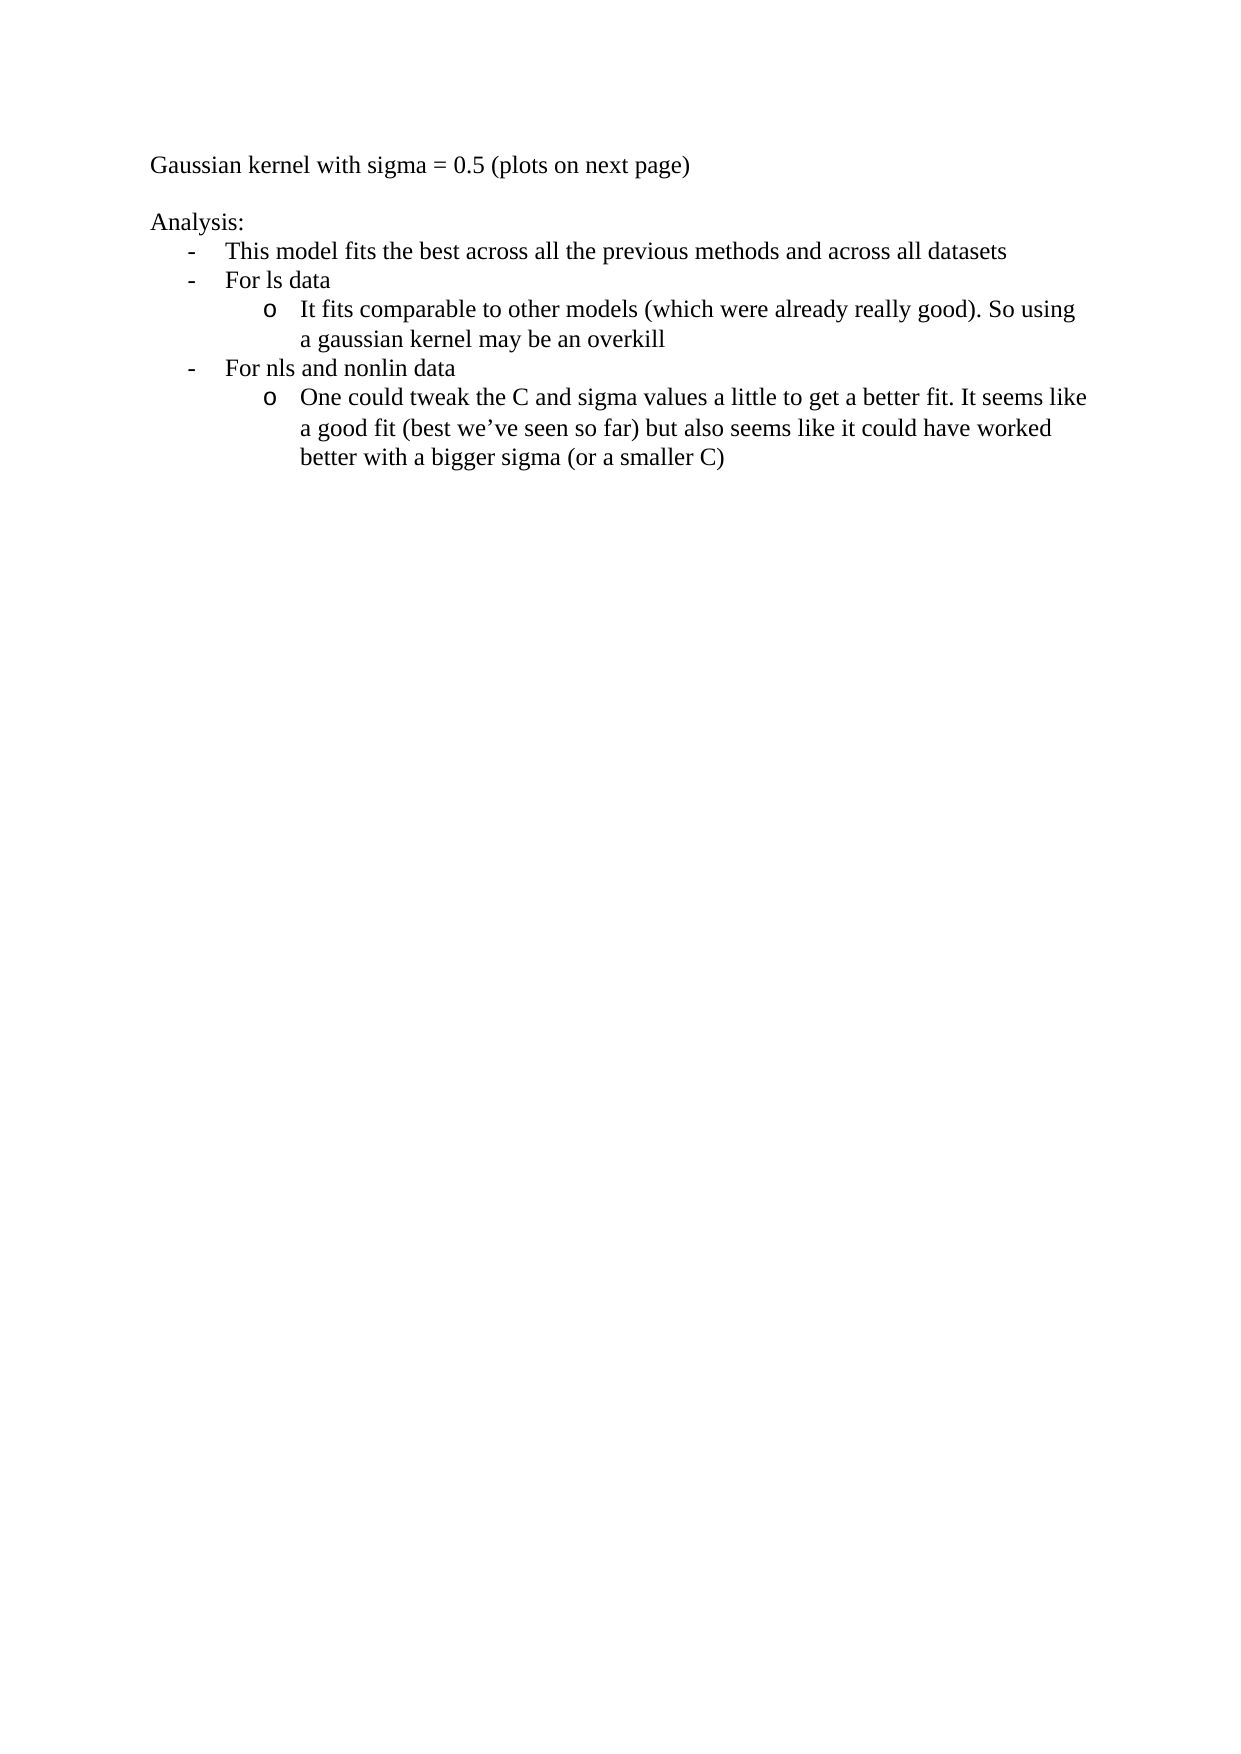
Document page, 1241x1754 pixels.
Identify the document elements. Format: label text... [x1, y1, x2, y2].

list It fits comparable to other models (which were already really good). So using a gaussian kernel may be an overkill [262, 294, 1090, 353]
text Analysis: [150, 207, 1090, 236]
list This model fits the best across all the previous methods and across all datasets [187, 236, 1090, 265]
list For ls data [187, 265, 1090, 294]
list For nls and nonlin data [187, 353, 1090, 382]
text Gaussian kernel with sigma = 0.5 (plots on next page) [150, 150, 1090, 179]
list One could tweak the C and sigma values a little to get a better fit. It seems like a good fit (best we’ve seen so far) but also seems like it could have worked better with a bigger sigma (or a smaller C) [262, 382, 1090, 470]
